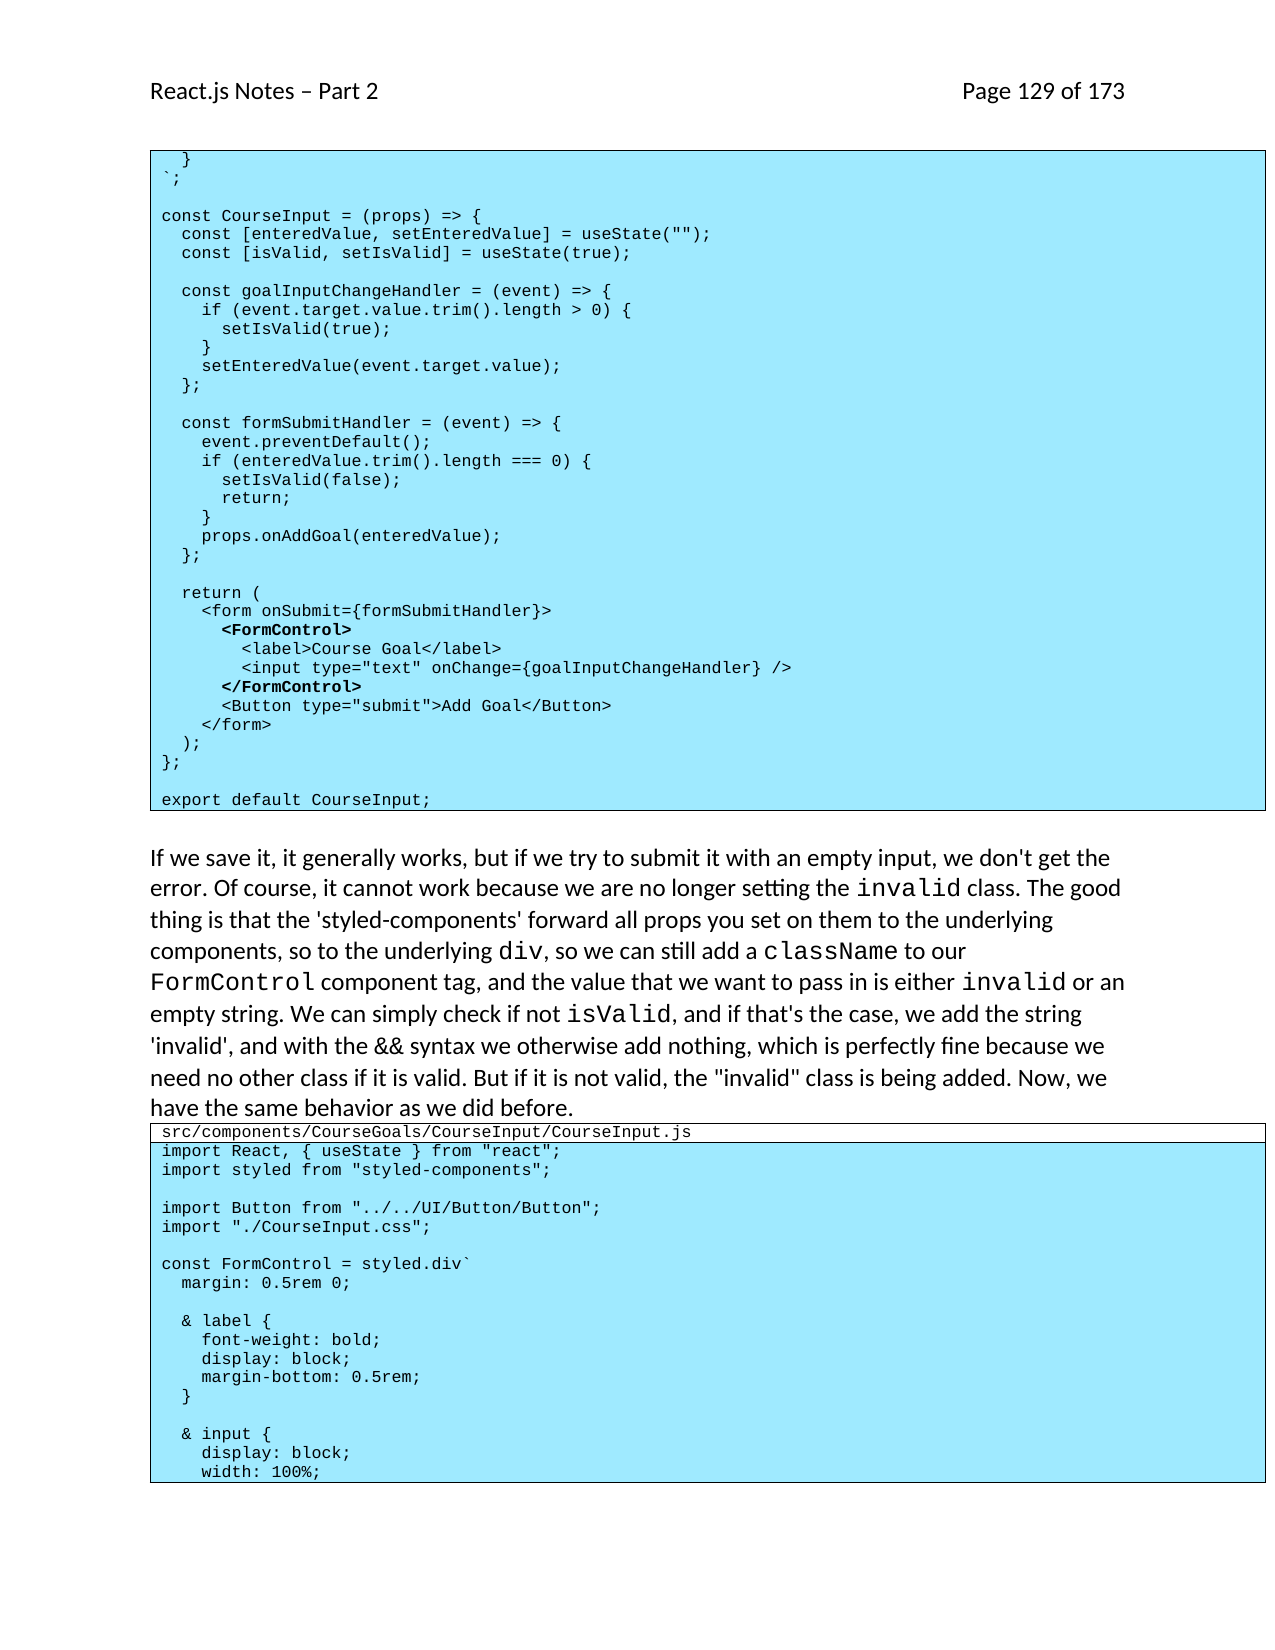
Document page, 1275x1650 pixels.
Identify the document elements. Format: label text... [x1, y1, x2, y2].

table_header src/components/CourseGoals/CourseInput/CourseInput.js [151, 1124, 1265, 1142]
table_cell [151, 151, 1265, 810]
text If we save it, it generally works, but if we try to submit it with an empty input, we don't get the error. Of course, it cannot work because we are no longer setting the invalid class. The good thing is that the 'styled-components' forward all props you set on them to the underlying components, so to the underlying div, so we can still add a className to our FormControl component tag, and the value that we want to pass in is either invalid or an empty string. We can simply check if not isValid, and if that's the case, we add the string 'invalid', and with the && syntax we otherwise add nothing, which is perfectly fine because we need no other class if it is valid. But if it is not valid, the "invalid" class is being added. Now, we have the same behavior as we did before. [150, 842, 1125, 1123]
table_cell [151, 1143, 1265, 1482]
